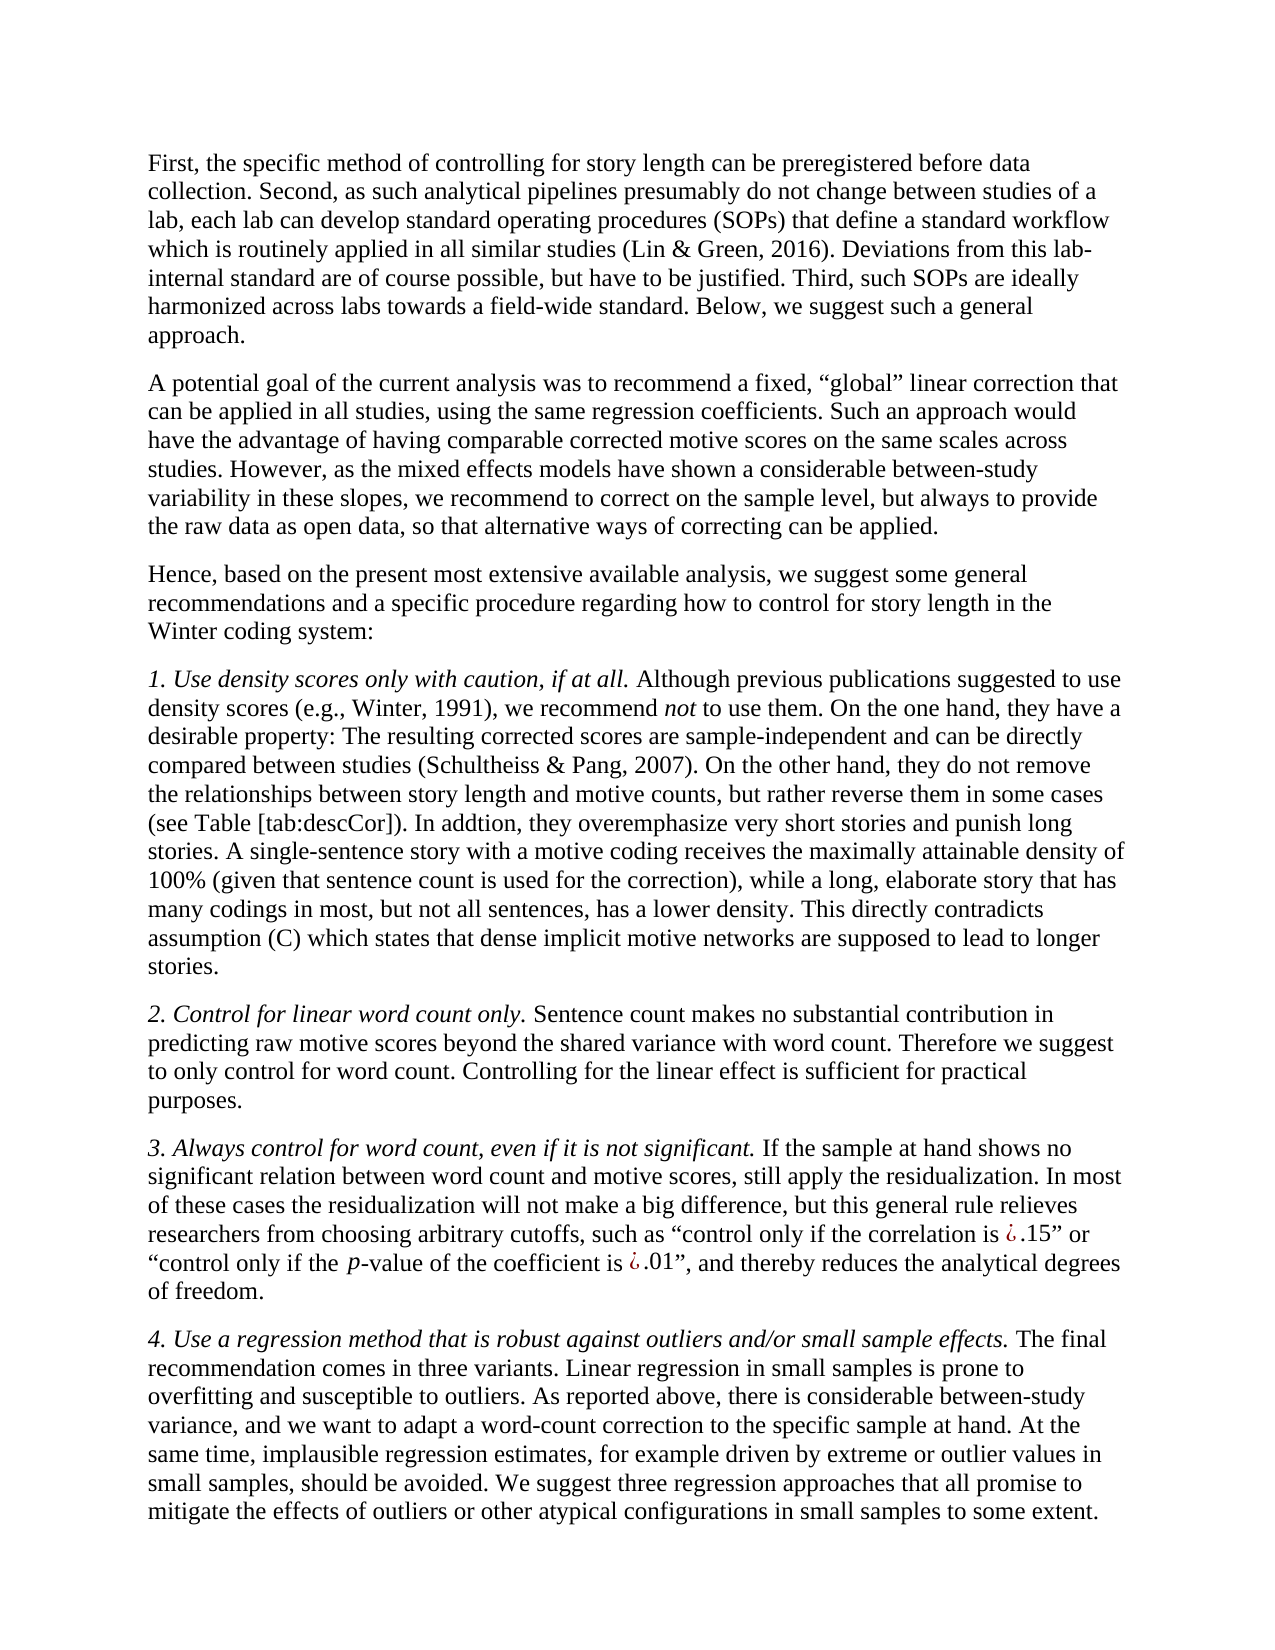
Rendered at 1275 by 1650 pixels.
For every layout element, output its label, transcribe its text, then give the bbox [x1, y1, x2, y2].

text 3. Always control for word count, even if it is not significant. If the sample at hand shows no significant relation between word count and motive scores, still apply the residualization. In most of these cases the residualization will not make a big difference, but this general rule relieves researchers from choosing arbitrary cutoffs, such as “control only if the correlation is ” or “control only if the -value of the coefficient is ”, and thereby reduces the analytical degrees of freedom. [148, 1133, 1127, 1305]
text A potential goal of the current analysis was to recommend a fixed, “global” linear correction that can be applied in all studies, using the same regression coefficients. Such an approach would have the advantage of having comparable corrected motive scores on the same scales across studies. However, as the mixed effects models have shown a considerable between-study variability in these slopes, we recommend to correct on the sample level, but always to provide the raw data as open data, so that alternative ways of correcting can be applied. [148, 368, 1127, 540]
text 2. Control for linear word count only. Sentence count makes no substantial contribution in predicting raw motive scores beyond the shared variance with word count. Therefore we suggest to only control for word count. Controlling for the linear effect is sufficient for practical purposes. [148, 999, 1127, 1114]
text 4. Use a regression method that is robust against outliers and/or small sample effects. The final recommendation comes in three variants. Linear regression in small samples is prone to overfitting and susceptible to outliers. As reported above, there is considerable between-study variance, and we want to adapt a word-count correction to the specific sample at hand. At the same time, implausible regression estimates, for example driven by extreme or outlier values in small samples, should be avoided. We suggest three regression approaches that all promise to mitigate the effects of outliers or other atypical configurations in small samples to some extent. [148, 1324, 1127, 1525]
text 1. Use density scores only with caution, if at all. Although previous publications suggested to use density scores (e.g., Winter, 1991), we recommend not to use them. On the one hand, they have a desirable property: The resulting corrected scores are sample-independent and can be directly compared between studies (Schultheiss & Pang, 2007). On the other hand, they do not remove the relationships between story length and motive counts, but rather reverse them in some cases (see Table [tab:descCor]). In addtion, they overemphasize very short stories and punish long stories. A single-sentence story with a motive coding receives the maximally attainable density of 100% (given that sentence count is used for the correction), while a long, elaborate story that has many codings in most, but not all sentences, has a lower density. This directly contradicts assumption (C) which states that dense implicit motive networks are supposed to lead to longer stories. [148, 664, 1127, 980]
text First, the specific method of controlling for story length can be preregistered before data collection. Second, as such analytical pipelines presumably do not change between studies of a lab, each lab can develop standard operating procedures (SOPs) that define a standard workflow which is routinely applied in all similar studies (Lin & Green, 2016). Deviations from this lab-internal standard are of course possible, but have to be justified. Third, such SOPs are ideally harmonized across labs towards a field-wide standard. Below, we suggest such a general approach. [148, 148, 1127, 349]
text Hence, based on the present most extensive available analysis, we suggest some general recommendations and a specific procedure regarding how to control for story length in the Winter coding system: [148, 559, 1127, 645]
